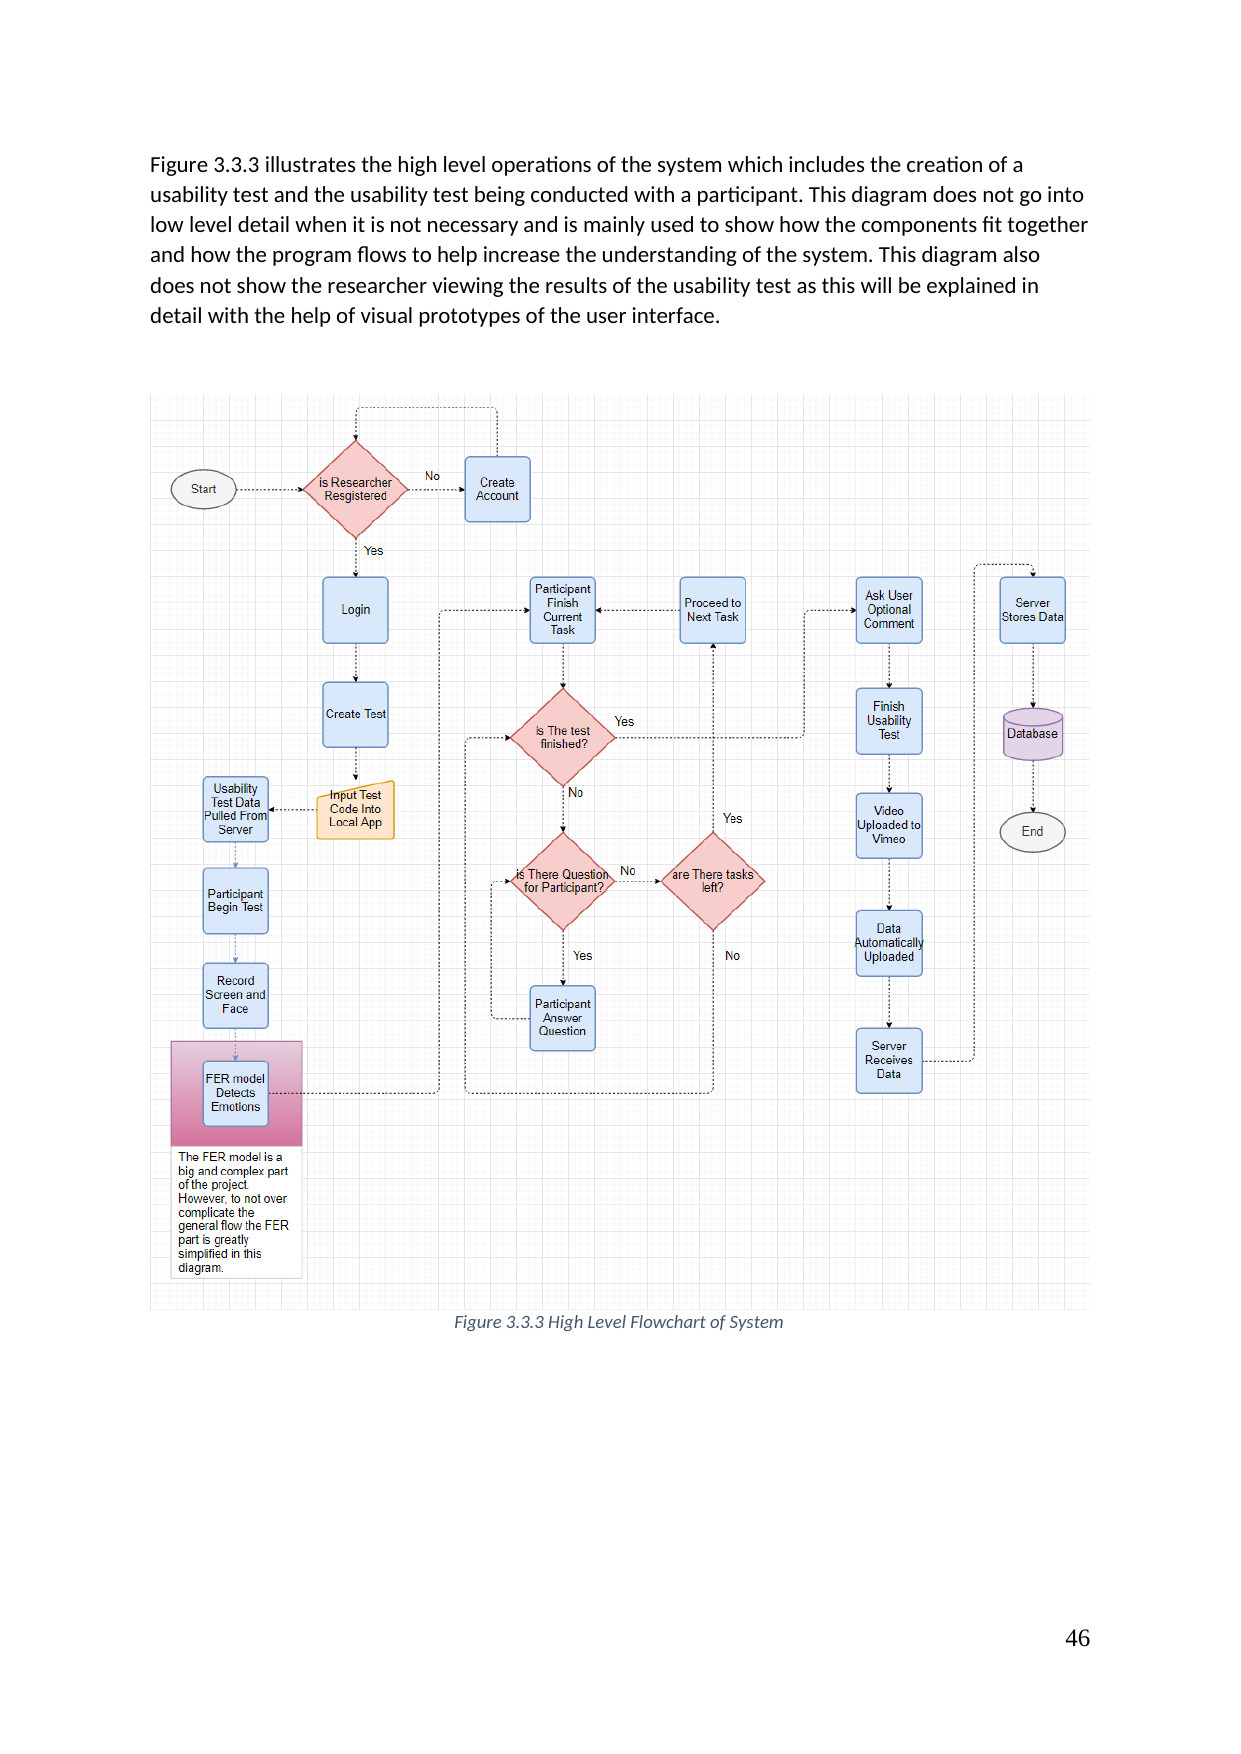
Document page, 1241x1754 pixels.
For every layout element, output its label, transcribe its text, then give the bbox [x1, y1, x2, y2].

text Figure 3.3.3 illustrates the high level operations of the system which includes the creation of a usability test and the usability test being conducted with a participant. This diagram does not go into low level detail when it is not necessary and is mainly used to show how the components fit together and how the program flows to help increase the understanding of the system. This diagram also does not show the researcher viewing the results of the usability test as this will be explained in detail with the help of visual prototypes of the user interface. [150, 150, 1090, 329]
text Figure 3.3.3 High Level Flowchart of System [150, 1310, 1090, 1333]
picture [150, 394, 1091, 1310]
